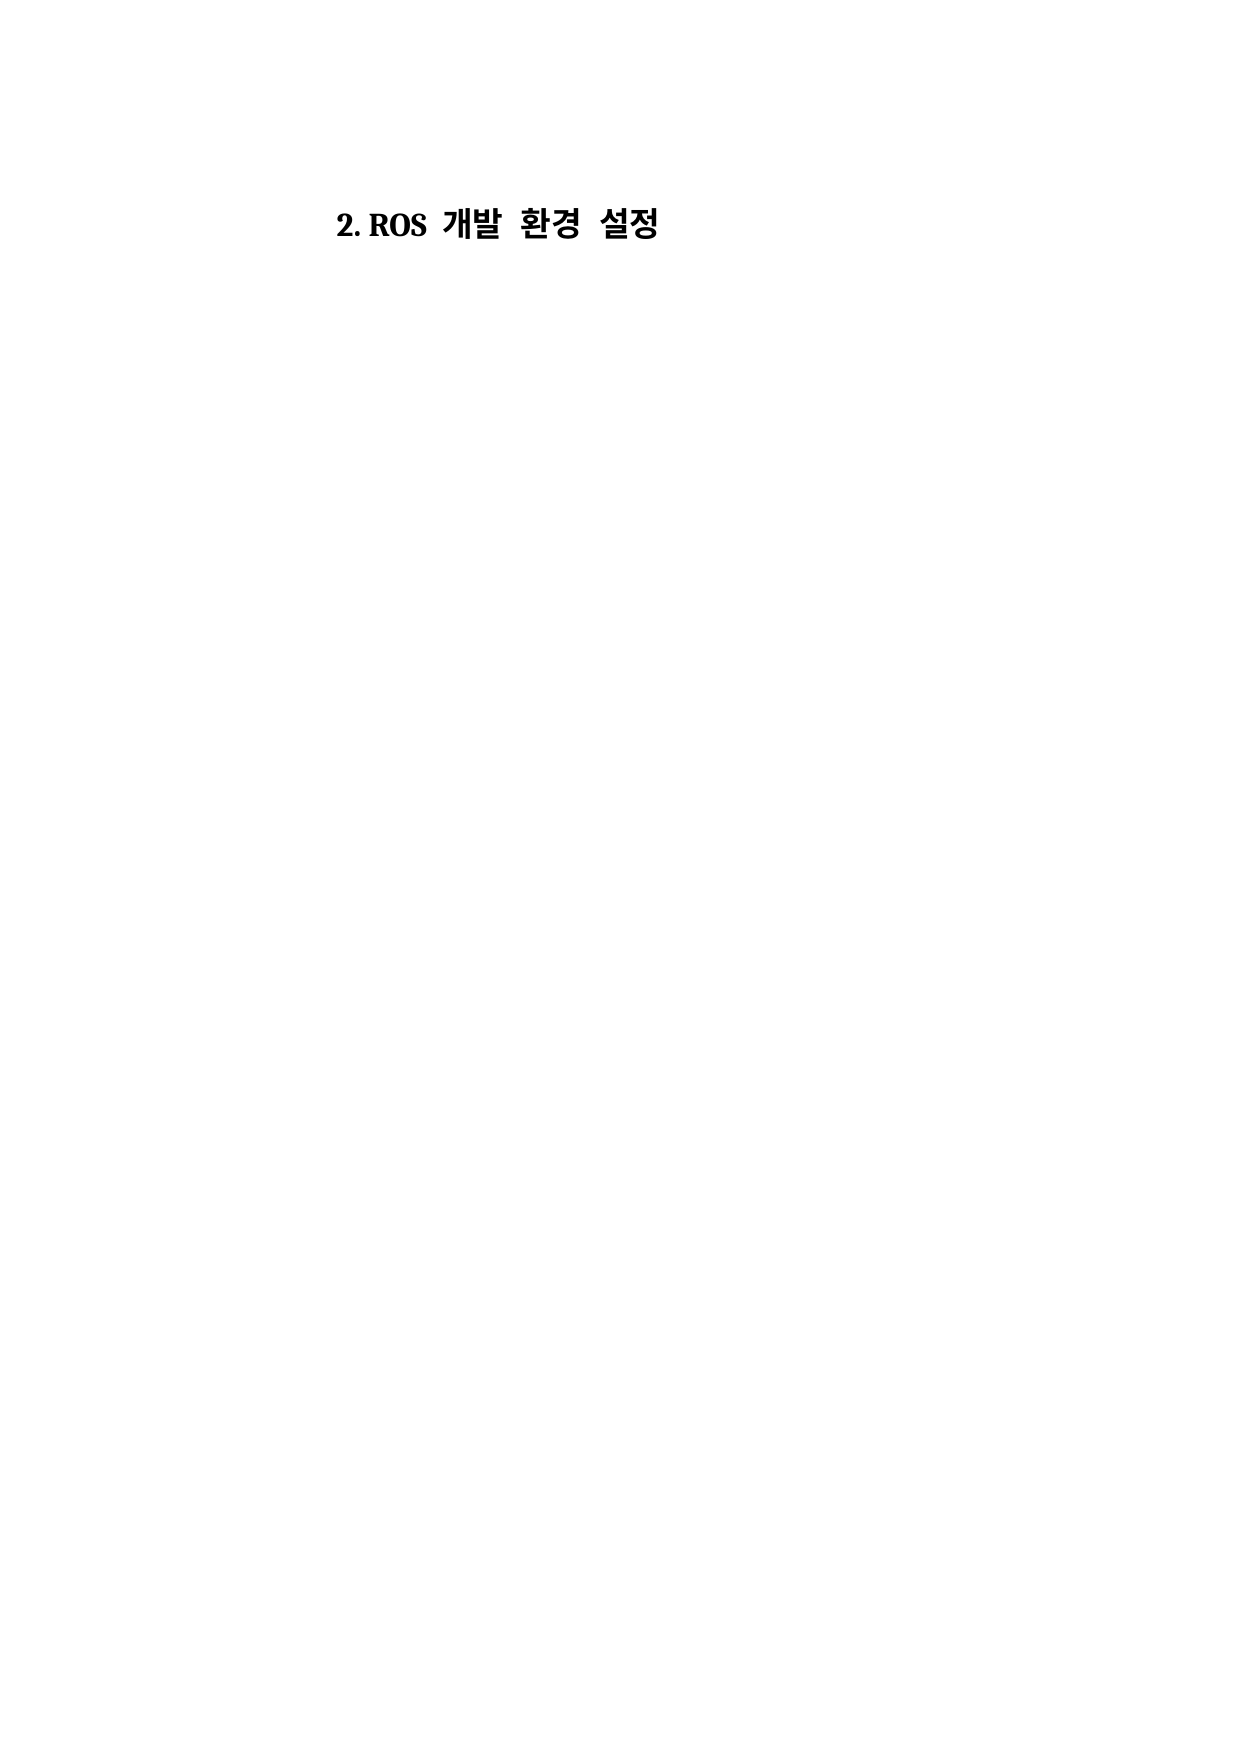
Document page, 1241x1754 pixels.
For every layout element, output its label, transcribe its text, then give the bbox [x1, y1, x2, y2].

subtitle 2. ROS 개발 환경 설정 [336, 197, 1105, 246]
